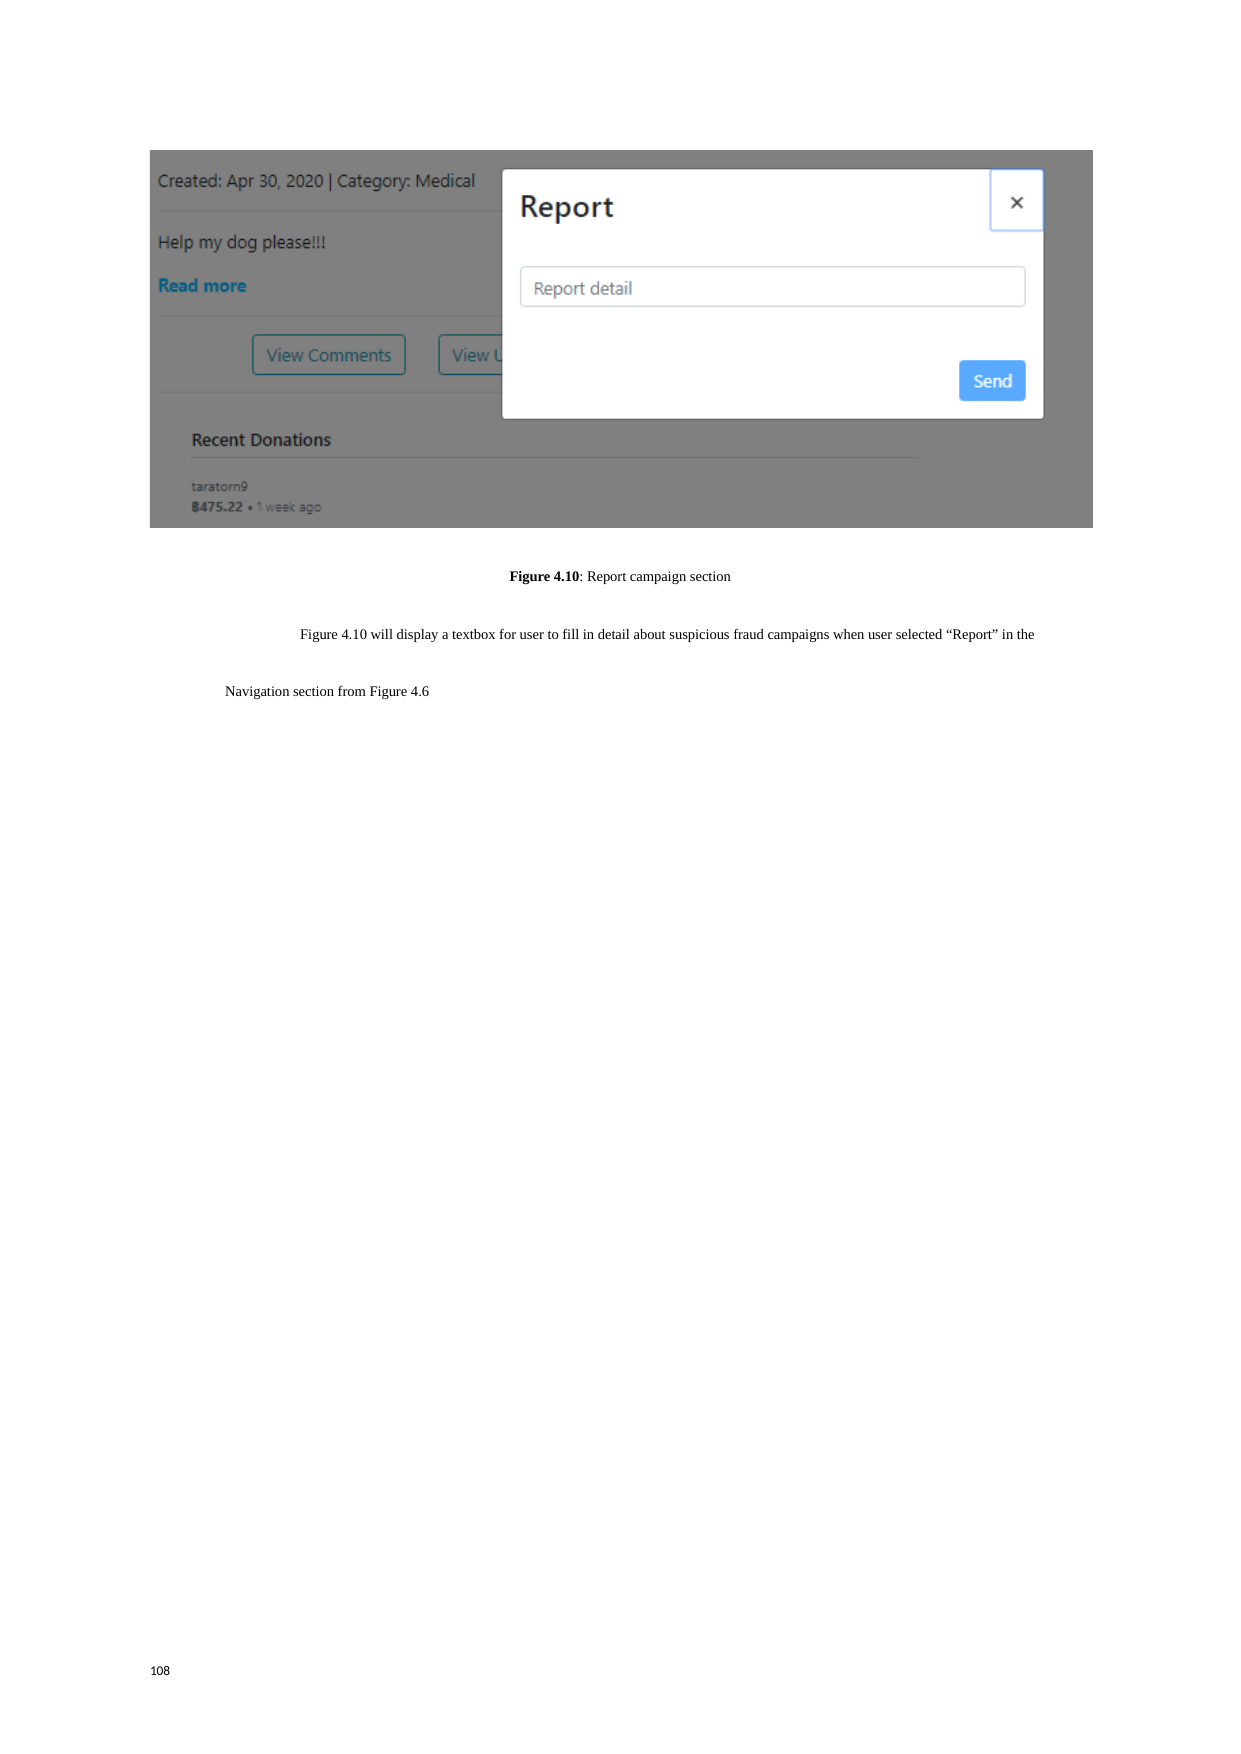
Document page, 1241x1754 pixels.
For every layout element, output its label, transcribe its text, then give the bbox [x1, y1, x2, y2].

picture [149, 150, 1093, 528]
text Figure 4.10 will display a textbox for user to fill in detail about suspicious fraud campaigns when user selected “Report” in the Navigation section from Figure 4.6 [225, 613, 1090, 700]
text Figure 4.10: Report campaign section [150, 556, 1090, 585]
